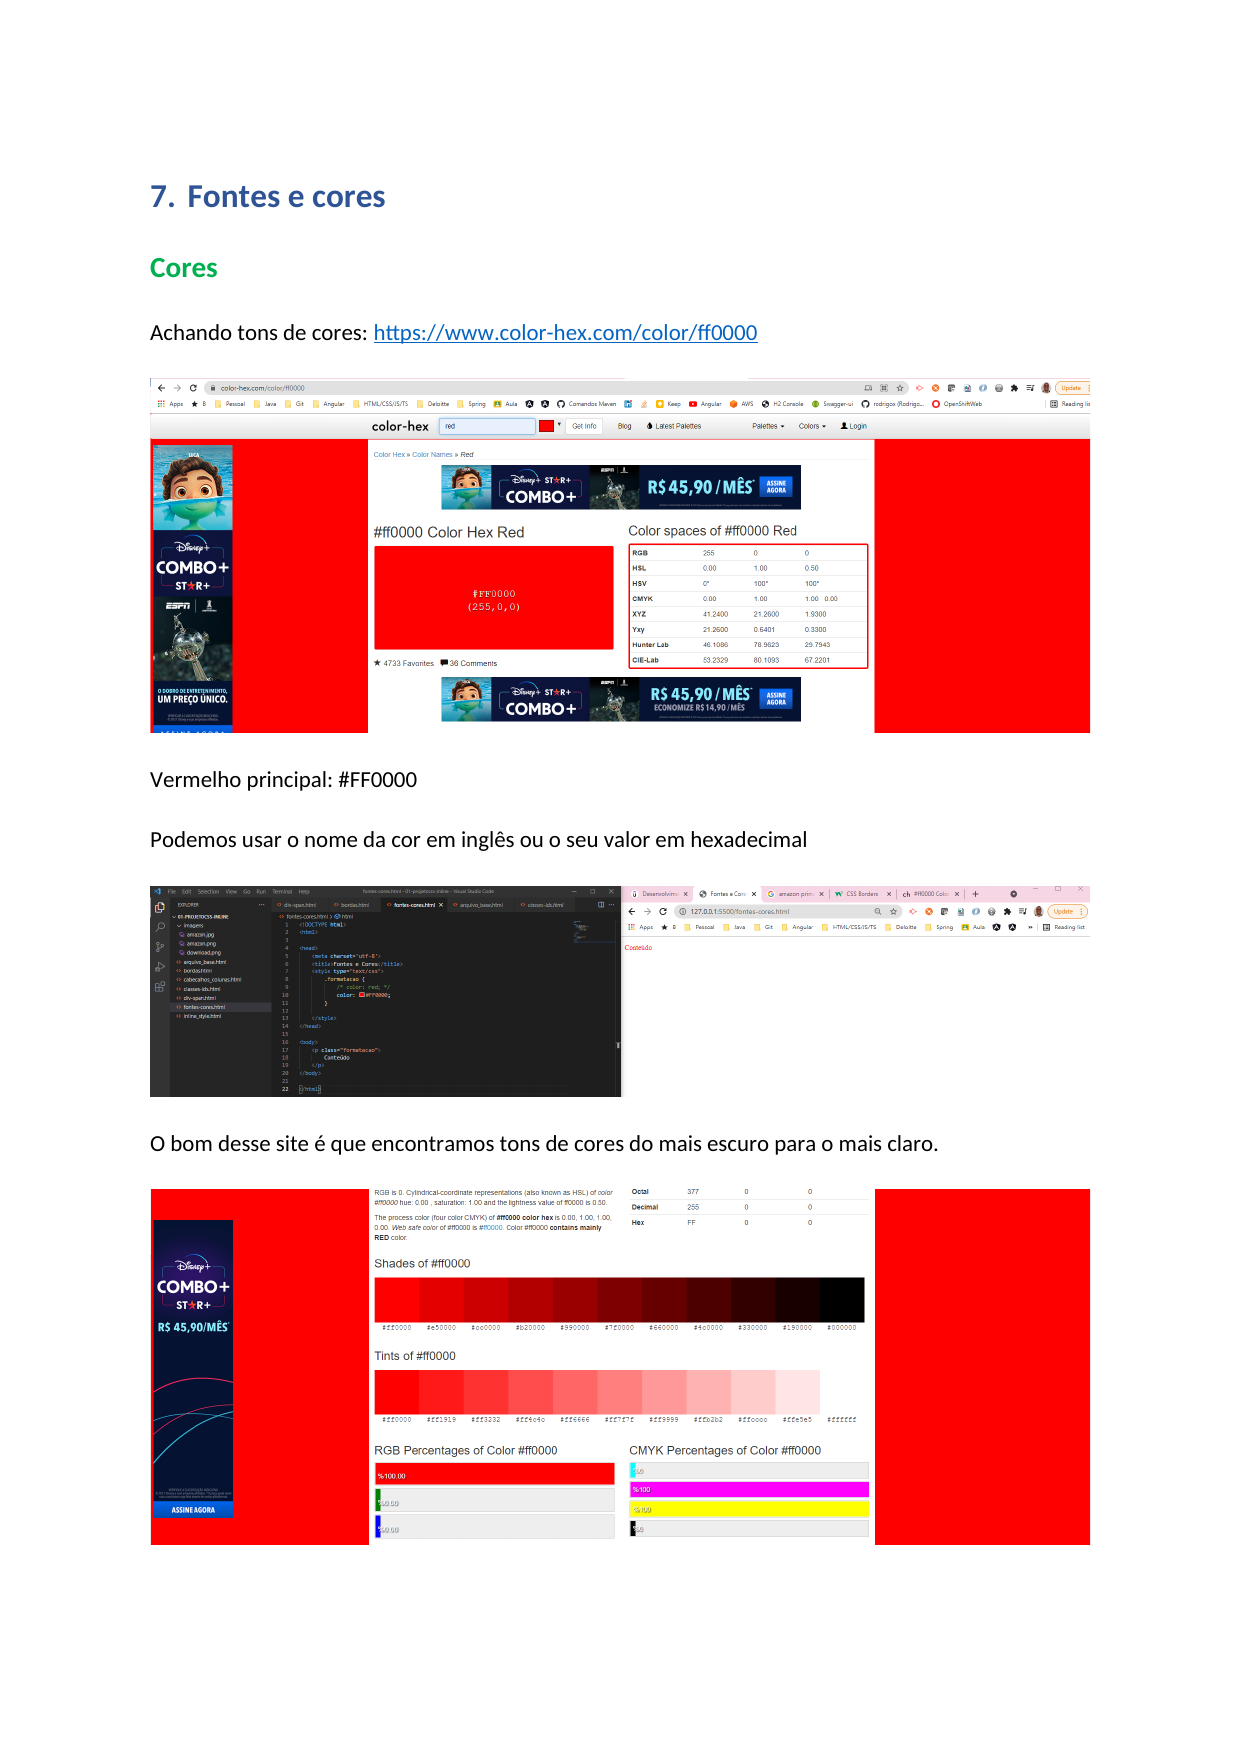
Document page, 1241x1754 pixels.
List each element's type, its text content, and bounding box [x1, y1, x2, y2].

text O bom desse site é que encontramos tons de cores do mais escuro para o mais claro. [150, 1129, 1090, 1157]
text Achando tons de cores: https://www.color-hex.com/color/ff0000 [150, 318, 1090, 346]
subtitle Fontes e cores [150, 175, 1090, 216]
text Vermelho principal: #FF0000 [150, 765, 1090, 793]
text Cores [150, 249, 1090, 285]
text Podemos usar o nome da cor em inglês ou o seu valor em hexadecimal [150, 826, 1090, 854]
picture [150, 1189, 1091, 1545]
picture [150, 378, 1091, 733]
picture [150, 886, 1091, 1097]
